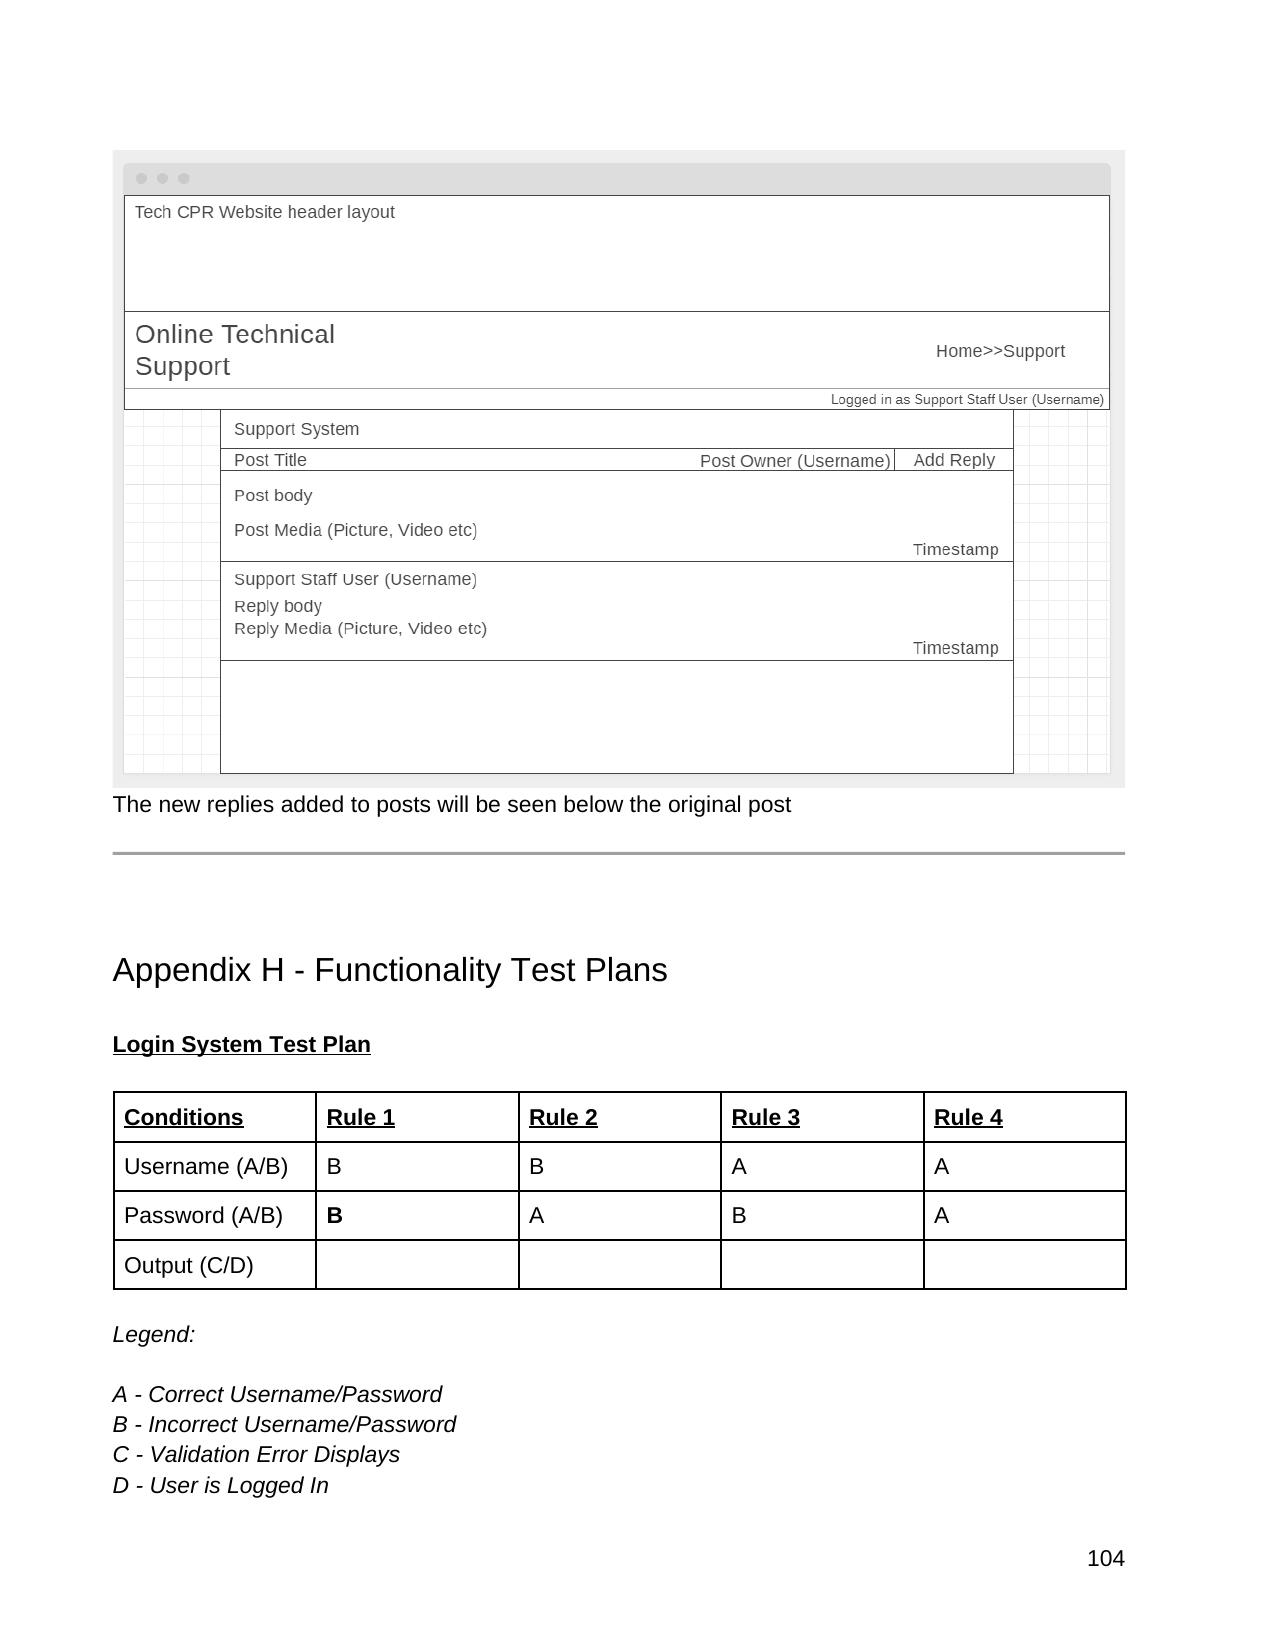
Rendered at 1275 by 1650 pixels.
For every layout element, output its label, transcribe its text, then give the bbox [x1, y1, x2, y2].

text B - Incorrect Username/Password [112, 1411, 1125, 1438]
table_cell A [722, 1143, 923, 1190]
table_cell Password (A/B) [115, 1192, 315, 1239]
table_cell B [317, 1192, 518, 1239]
table_header Rule 4 [925, 1093, 1125, 1141]
text Login System Test Plan [112, 1031, 1125, 1057]
table_header Rule 3 [722, 1093, 923, 1141]
table_cell B [317, 1143, 518, 1190]
table_header Conditions [115, 1093, 315, 1141]
subtitle Appendix H - Functionality Test Plans [112, 950, 1125, 988]
table_cell A [520, 1192, 720, 1239]
table_cell B [520, 1143, 720, 1190]
table_cell A [925, 1143, 1125, 1190]
table_cell B [722, 1192, 923, 1239]
text C - Validation Error Displays [112, 1441, 1125, 1468]
text The new replies added to posts will be seen below the original post [112, 791, 1125, 818]
text Legend: [112, 1321, 1125, 1347]
table_cell [520, 1241, 720, 1288]
table_cell [317, 1241, 518, 1288]
text D - User is Logged In [112, 1472, 1125, 1498]
table_header Rule 1 [317, 1093, 518, 1141]
text A - Correct Username/Password [112, 1381, 1125, 1407]
picture [112, 150, 1125, 788]
table_cell Username (A/B) [115, 1143, 315, 1190]
table_header Rule 2 [520, 1093, 720, 1141]
table_cell Output (C/D) [115, 1241, 315, 1288]
table_cell [925, 1241, 1125, 1288]
table_cell [722, 1241, 923, 1288]
table_cell A [925, 1192, 1125, 1239]
